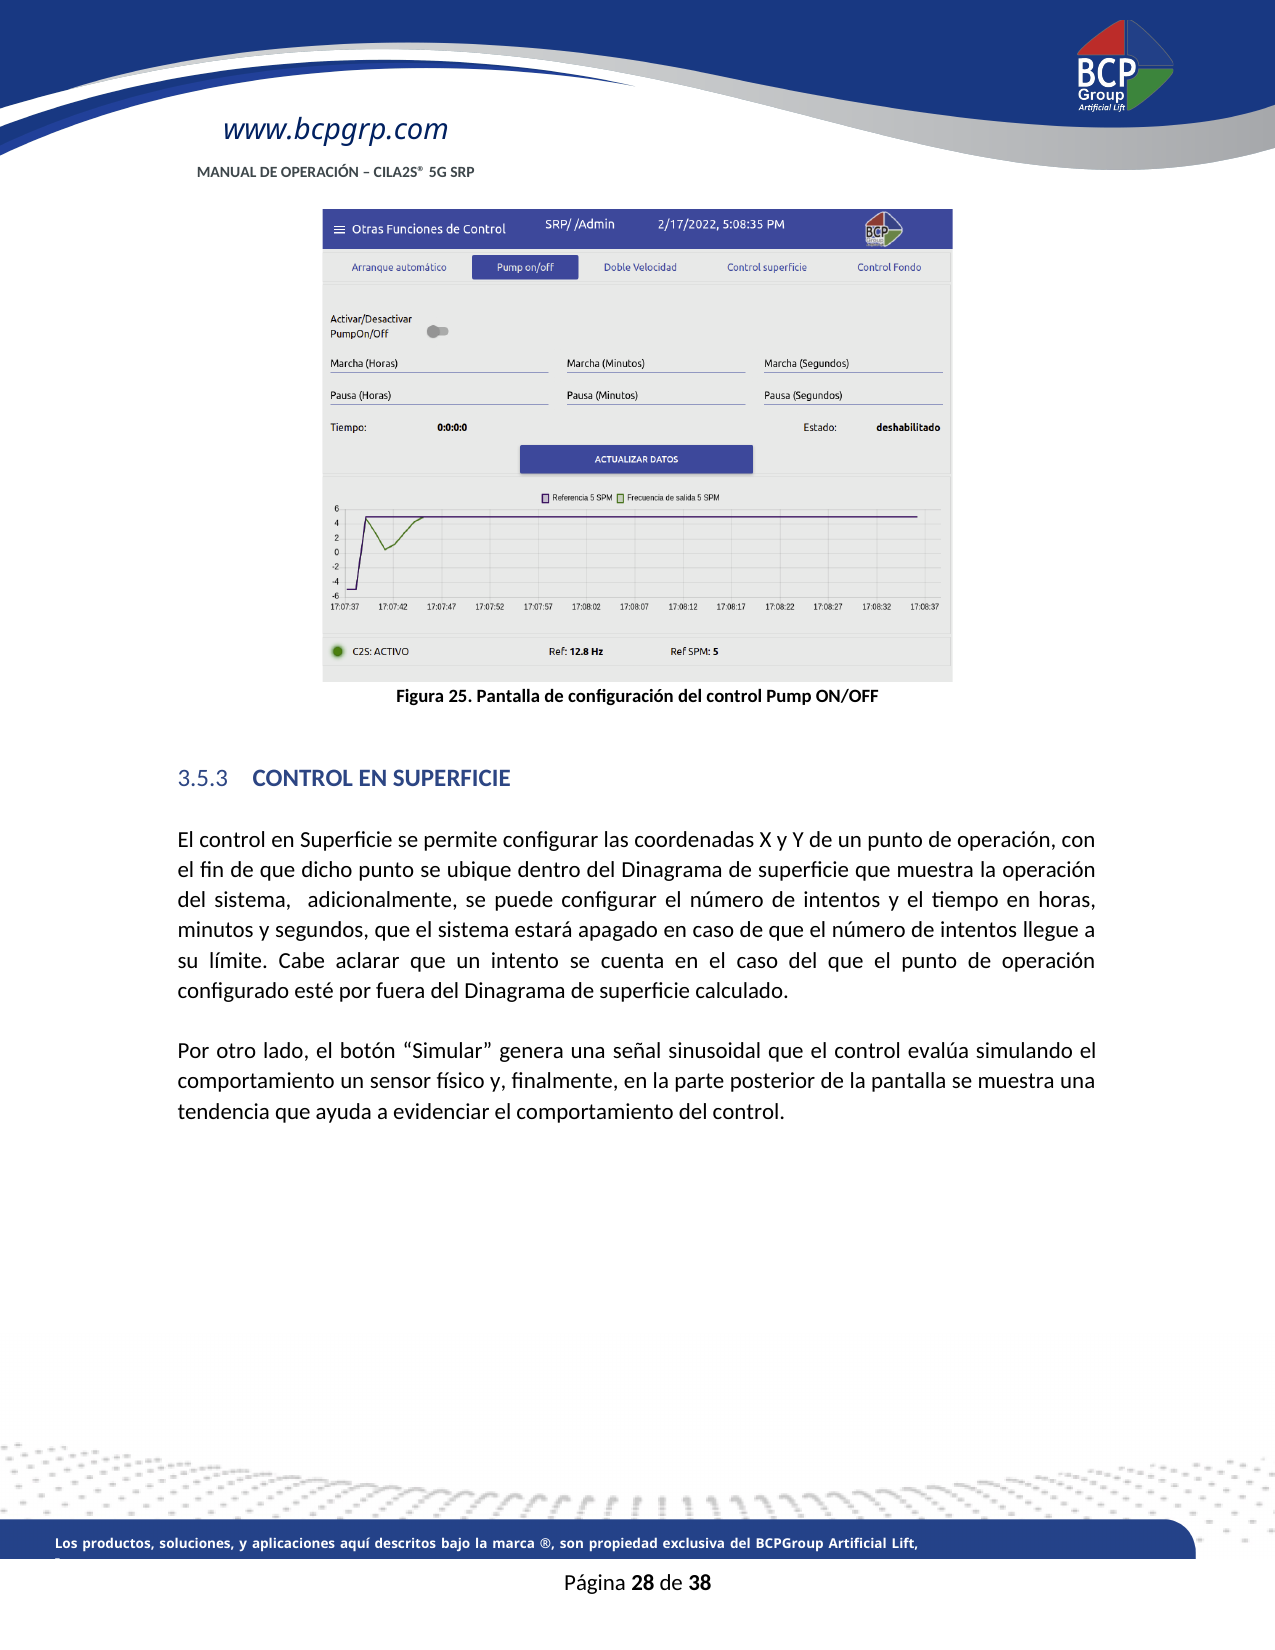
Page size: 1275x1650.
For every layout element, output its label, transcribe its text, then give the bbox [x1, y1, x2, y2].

picture [0, 1333, 1275, 1559]
text El control en Superficie se permite configurar las coordenadas X y Y de un punto de operación, con el fin de que dicho punto se ubique dentro del Dinagrama de superficie que muestra la operación del sistema, adicionalmente, se puede configurar el número de intentos y el tiempo en horas, minutos y segundos, que el sistema estará apagado en caso de que el número de intentos llegue a su límite. Cabe aclarar que un intento se cuenta en el caso del que el punto de operación configurado esté por fuera del Dinagrama de superficie calculado. [177, 825, 1098, 1004]
text Por otro lado, el botón “Simular” genera una señal sinusoidal que el control evalúa simulando el comportamiento un sensor físico y, finalmente, en la parte posterior de la pantalla se muestra una tendencia que ayuda a evidenciar el comportamiento del control. [177, 1036, 1098, 1125]
text Figura 25. Pantalla de configuración del control Pump ON/OFF [177, 684, 1098, 707]
picture [0, 0, 1275, 170]
picture [322, 209, 953, 682]
subtitle CONTROL EN SUPERFICIE [177, 762, 1098, 792]
